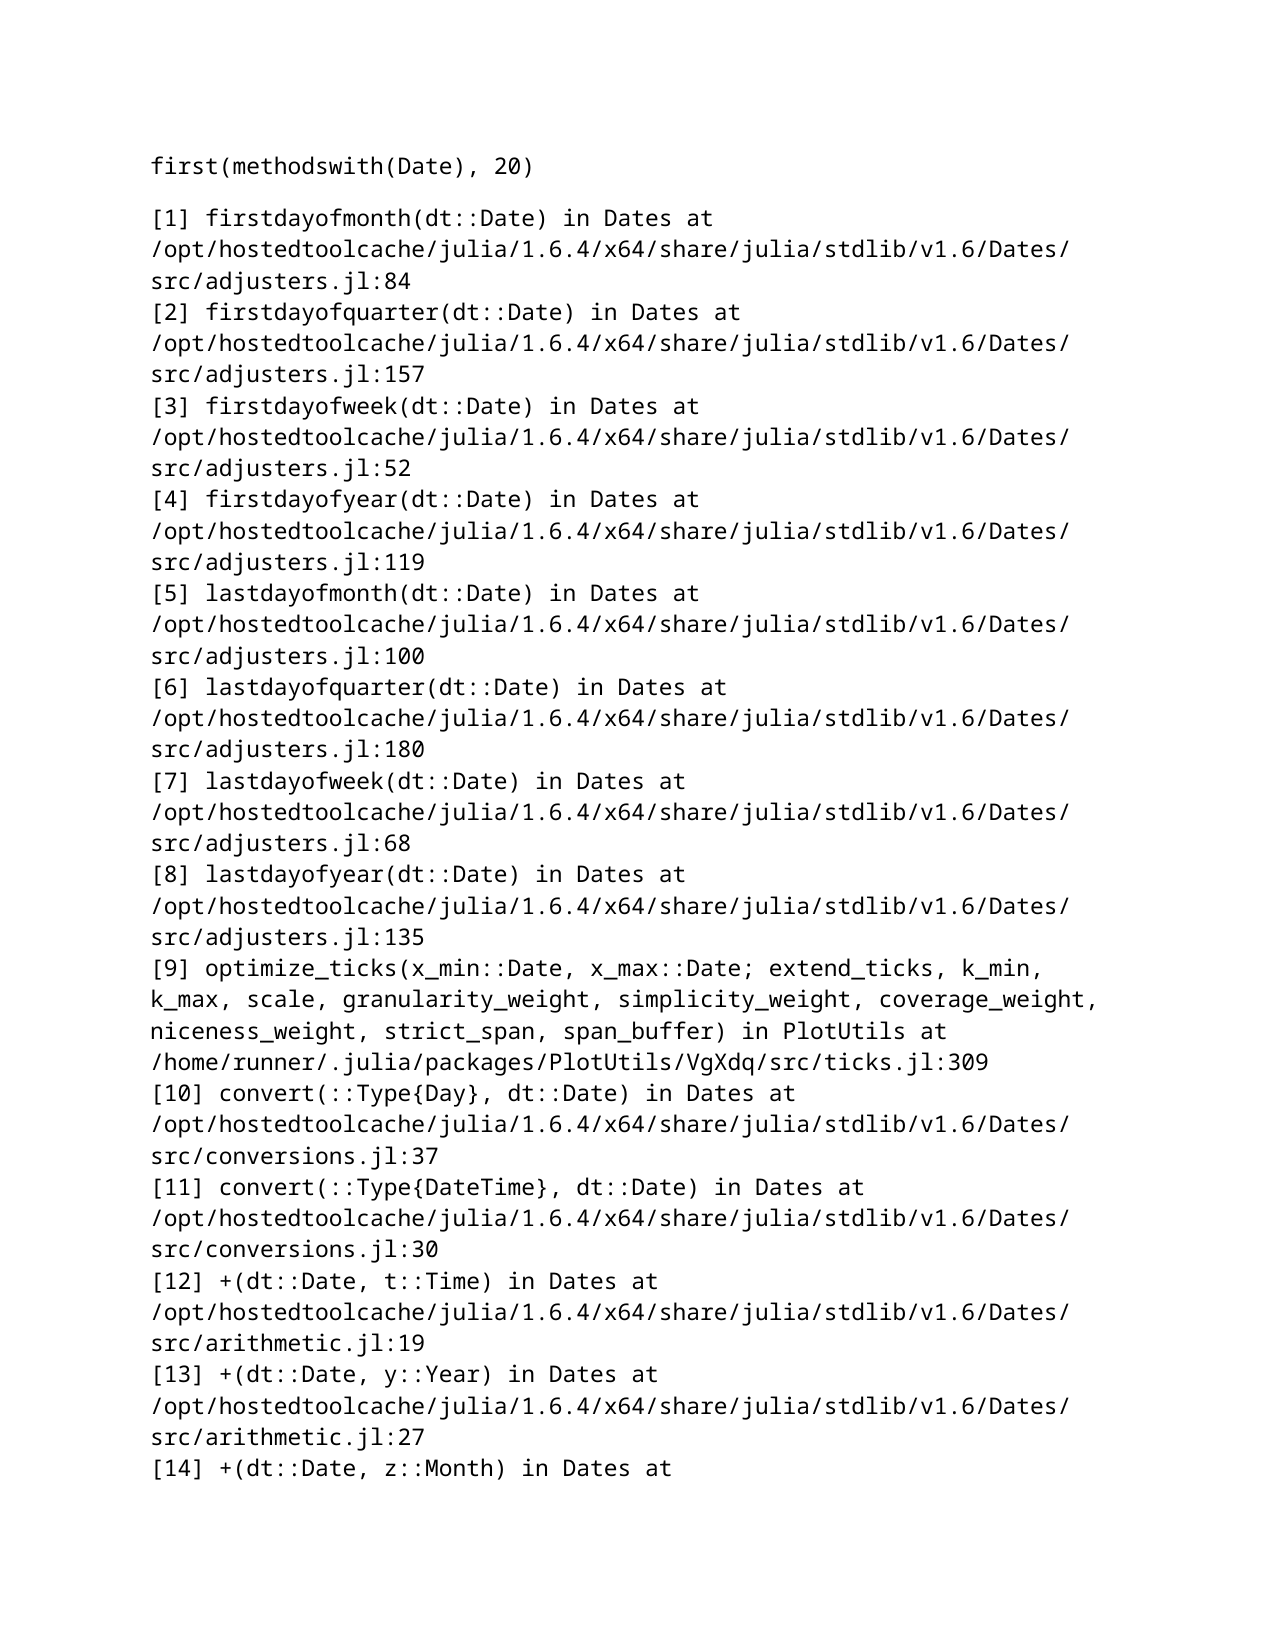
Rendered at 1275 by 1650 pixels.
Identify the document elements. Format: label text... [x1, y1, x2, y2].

text first(methodswith(Date), 20) [150, 150, 1125, 181]
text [150, 202, 1125, 1483]
